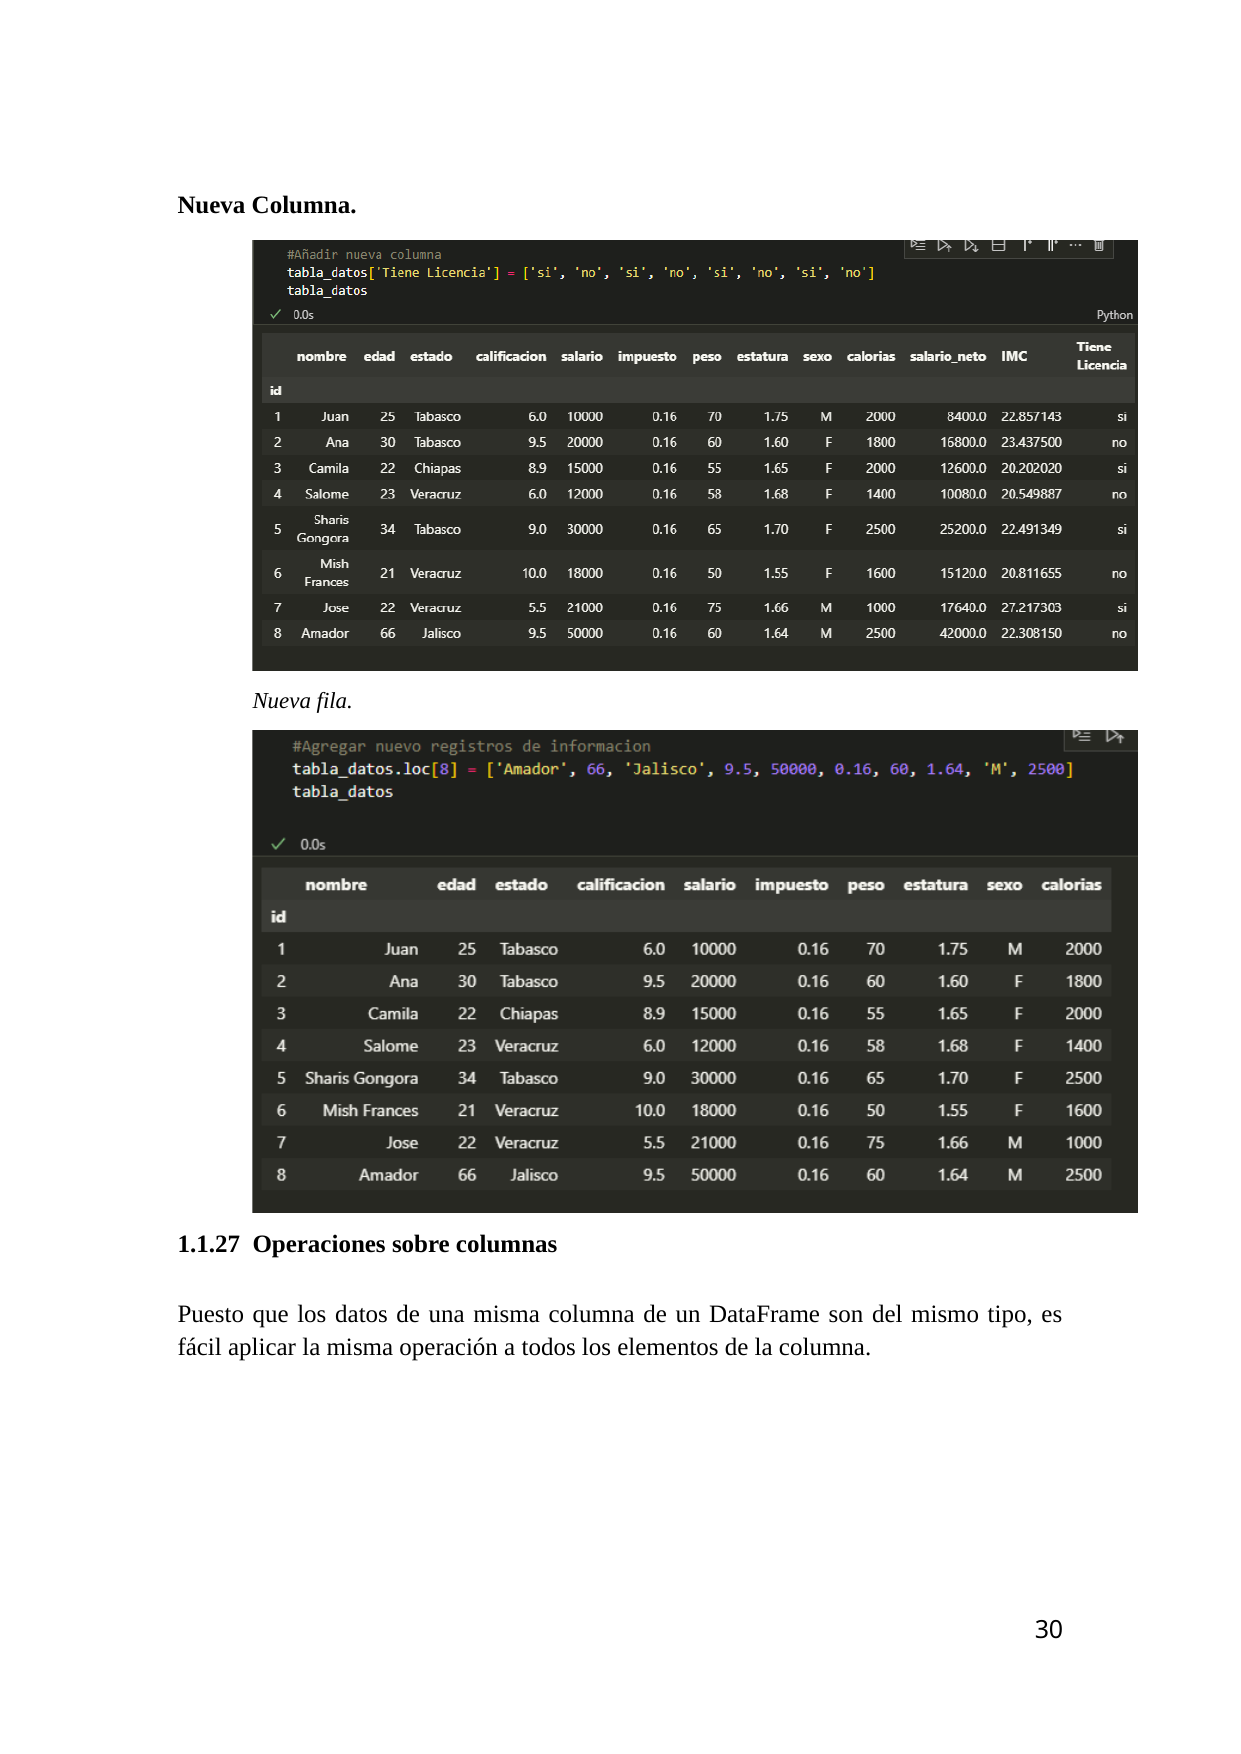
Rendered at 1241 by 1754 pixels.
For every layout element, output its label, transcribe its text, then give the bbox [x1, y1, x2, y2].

text Nueva Columna. [177, 191, 1063, 219]
picture [252, 730, 1138, 1213]
list Nueva fila. [252, 687, 1063, 713]
picture [252, 240, 1138, 671]
subtitle Operaciones sobre columnas [177, 1229, 1063, 1258]
text Puesto que los datos de una misma columna de un DataFrame son del mismo tipo, es fácil aplicar la misma operación a todos los elementos de la columna. [177, 1299, 1063, 1361]
